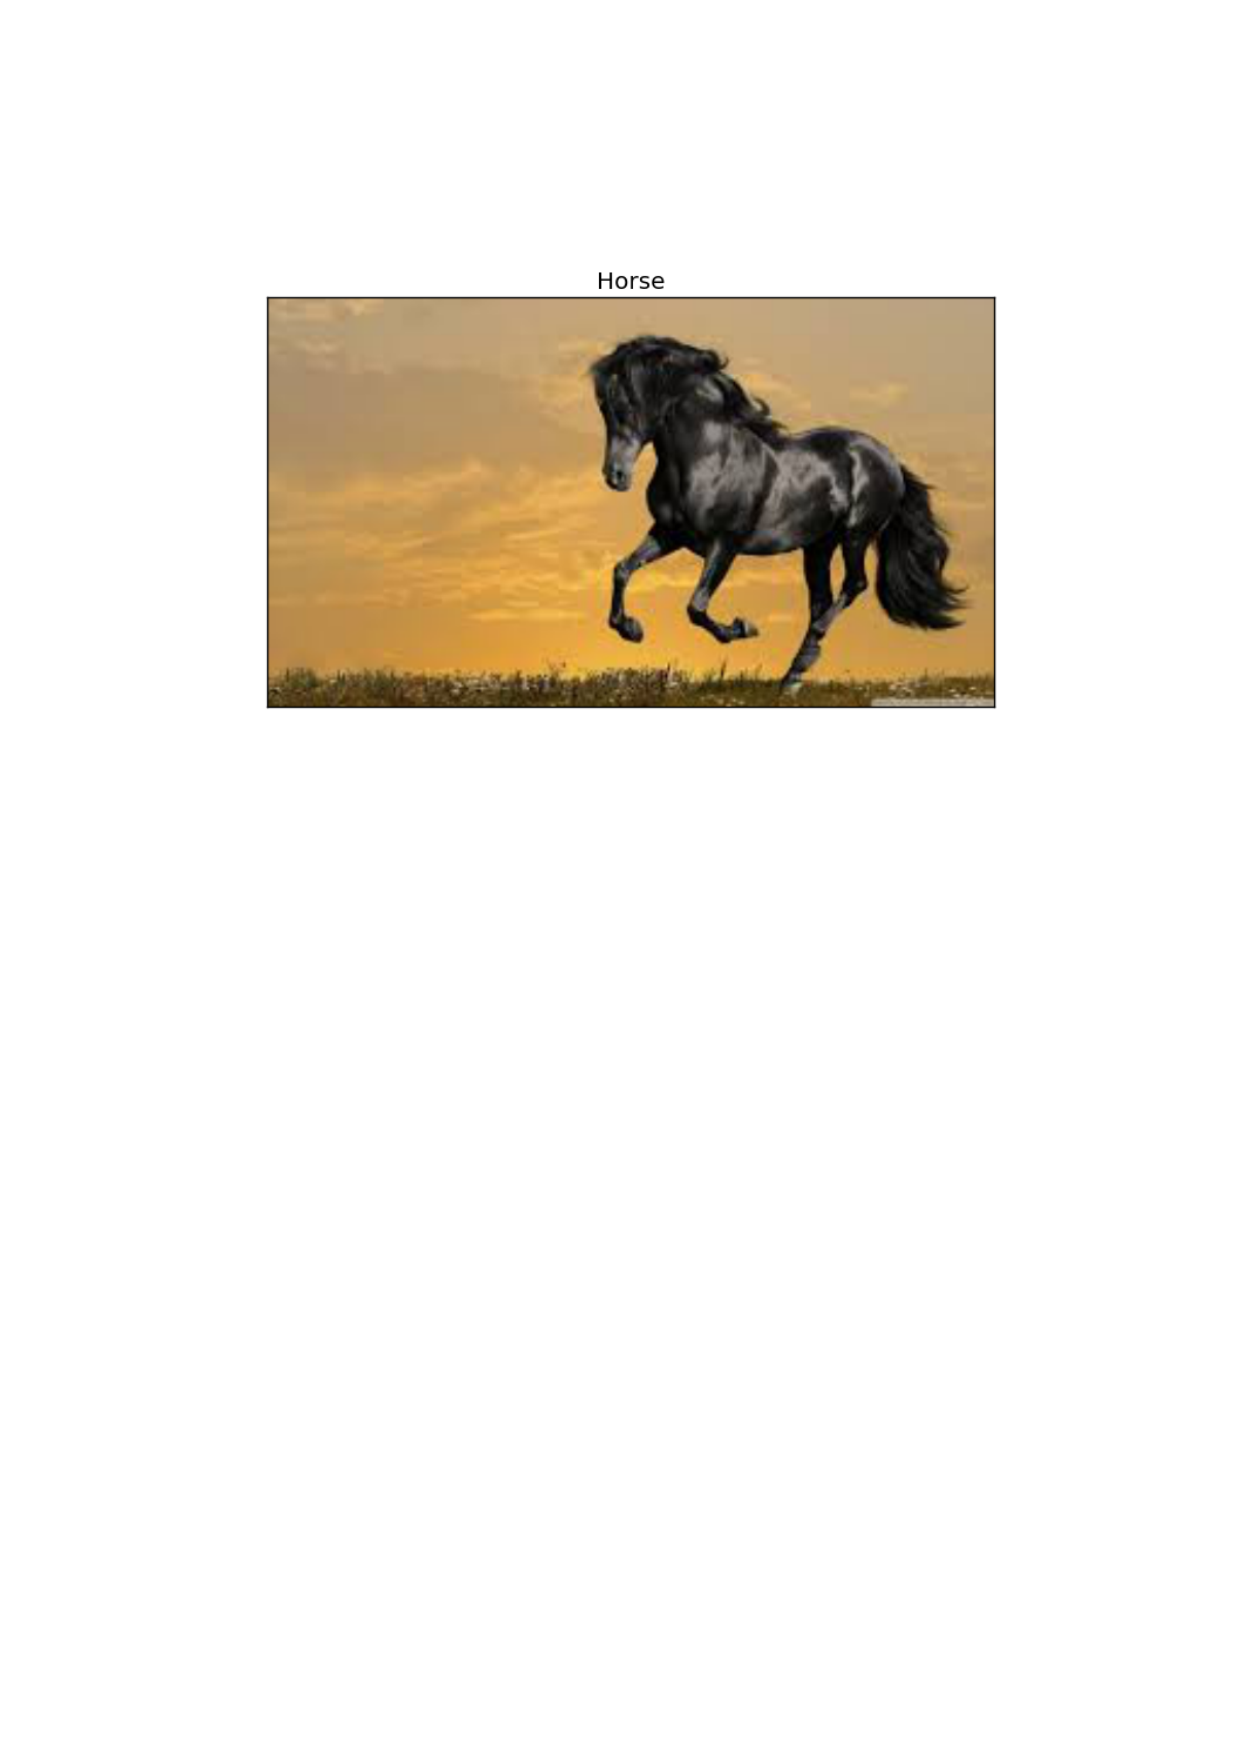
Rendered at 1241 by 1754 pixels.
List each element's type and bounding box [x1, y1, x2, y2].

picture [150, 150, 1088, 855]
